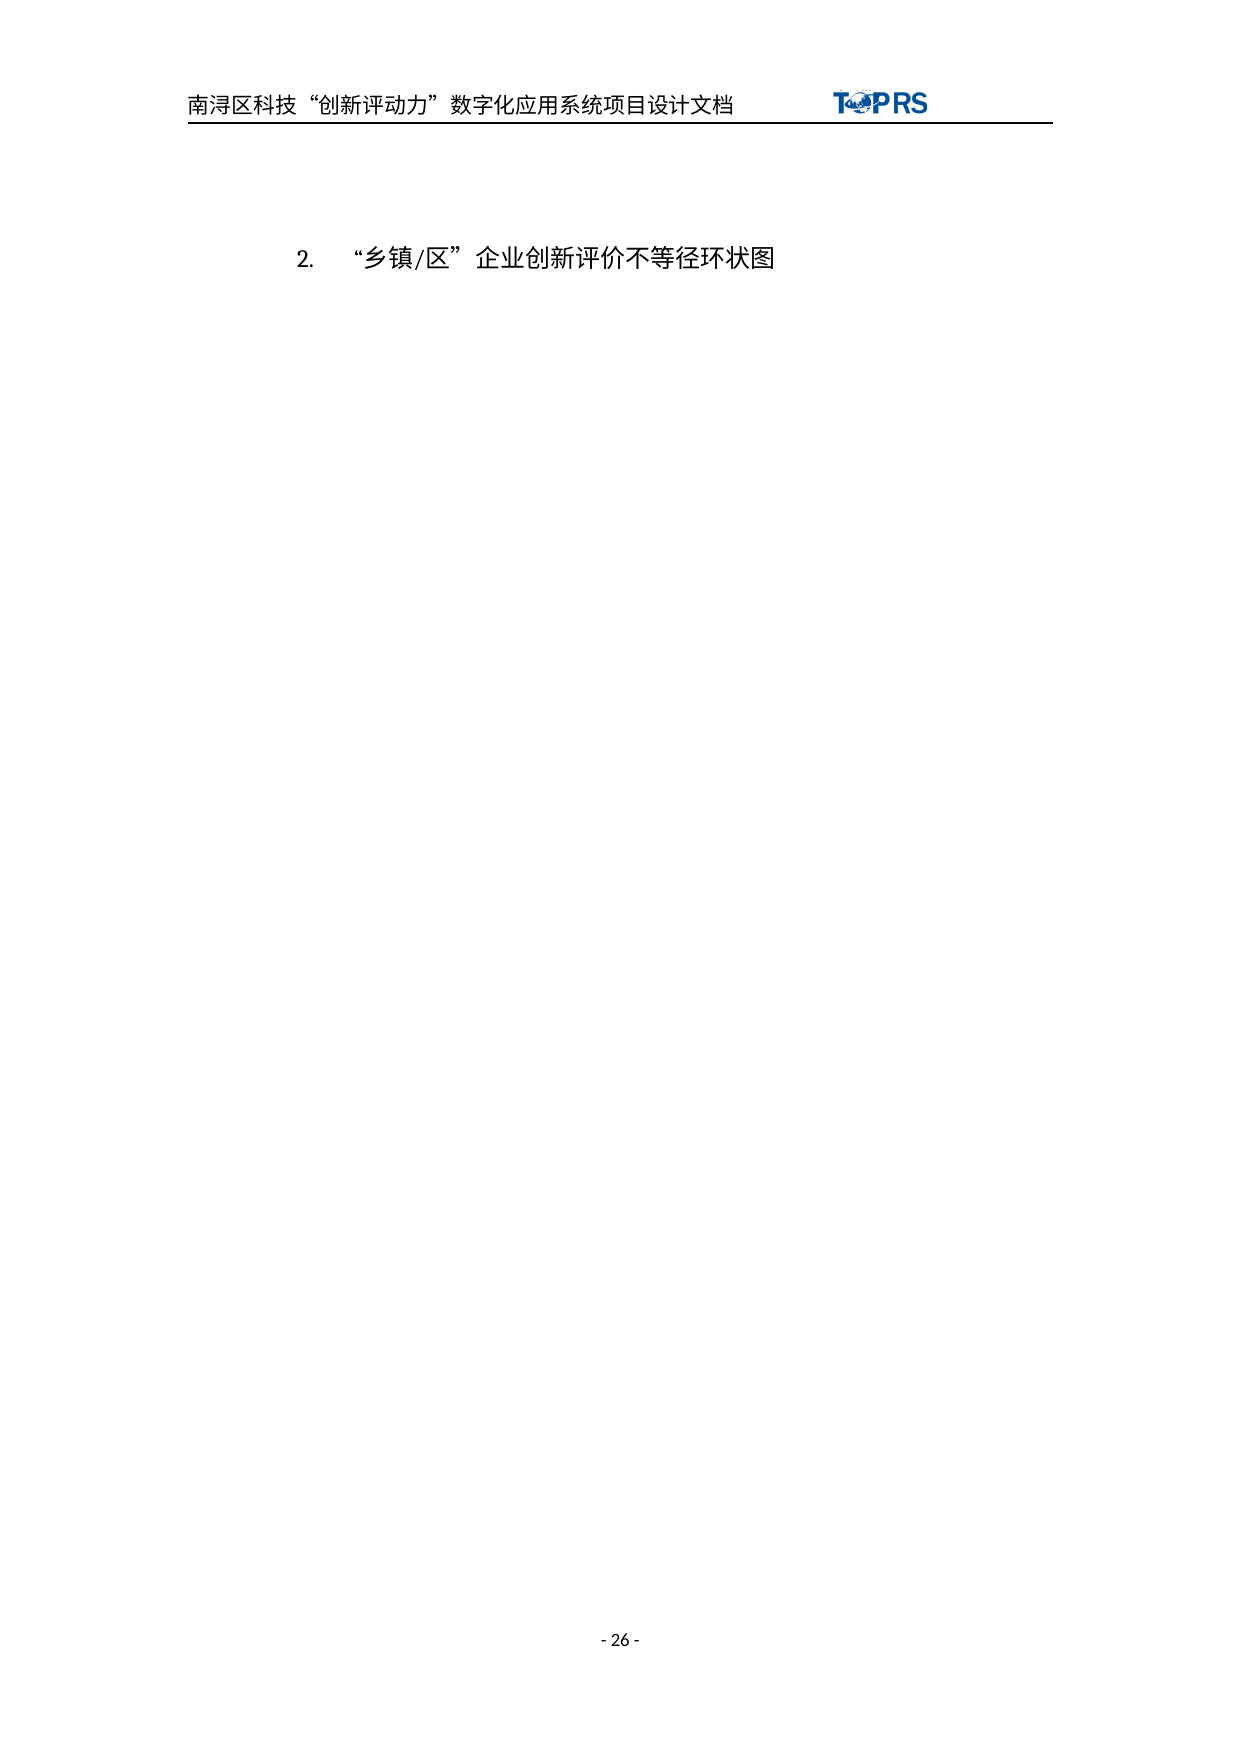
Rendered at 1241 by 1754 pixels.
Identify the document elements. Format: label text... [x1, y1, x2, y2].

subtitle “乡镇/区”企业创新评价不等径环状图 [297, 224, 1053, 289]
picture [832, 90, 928, 114]
